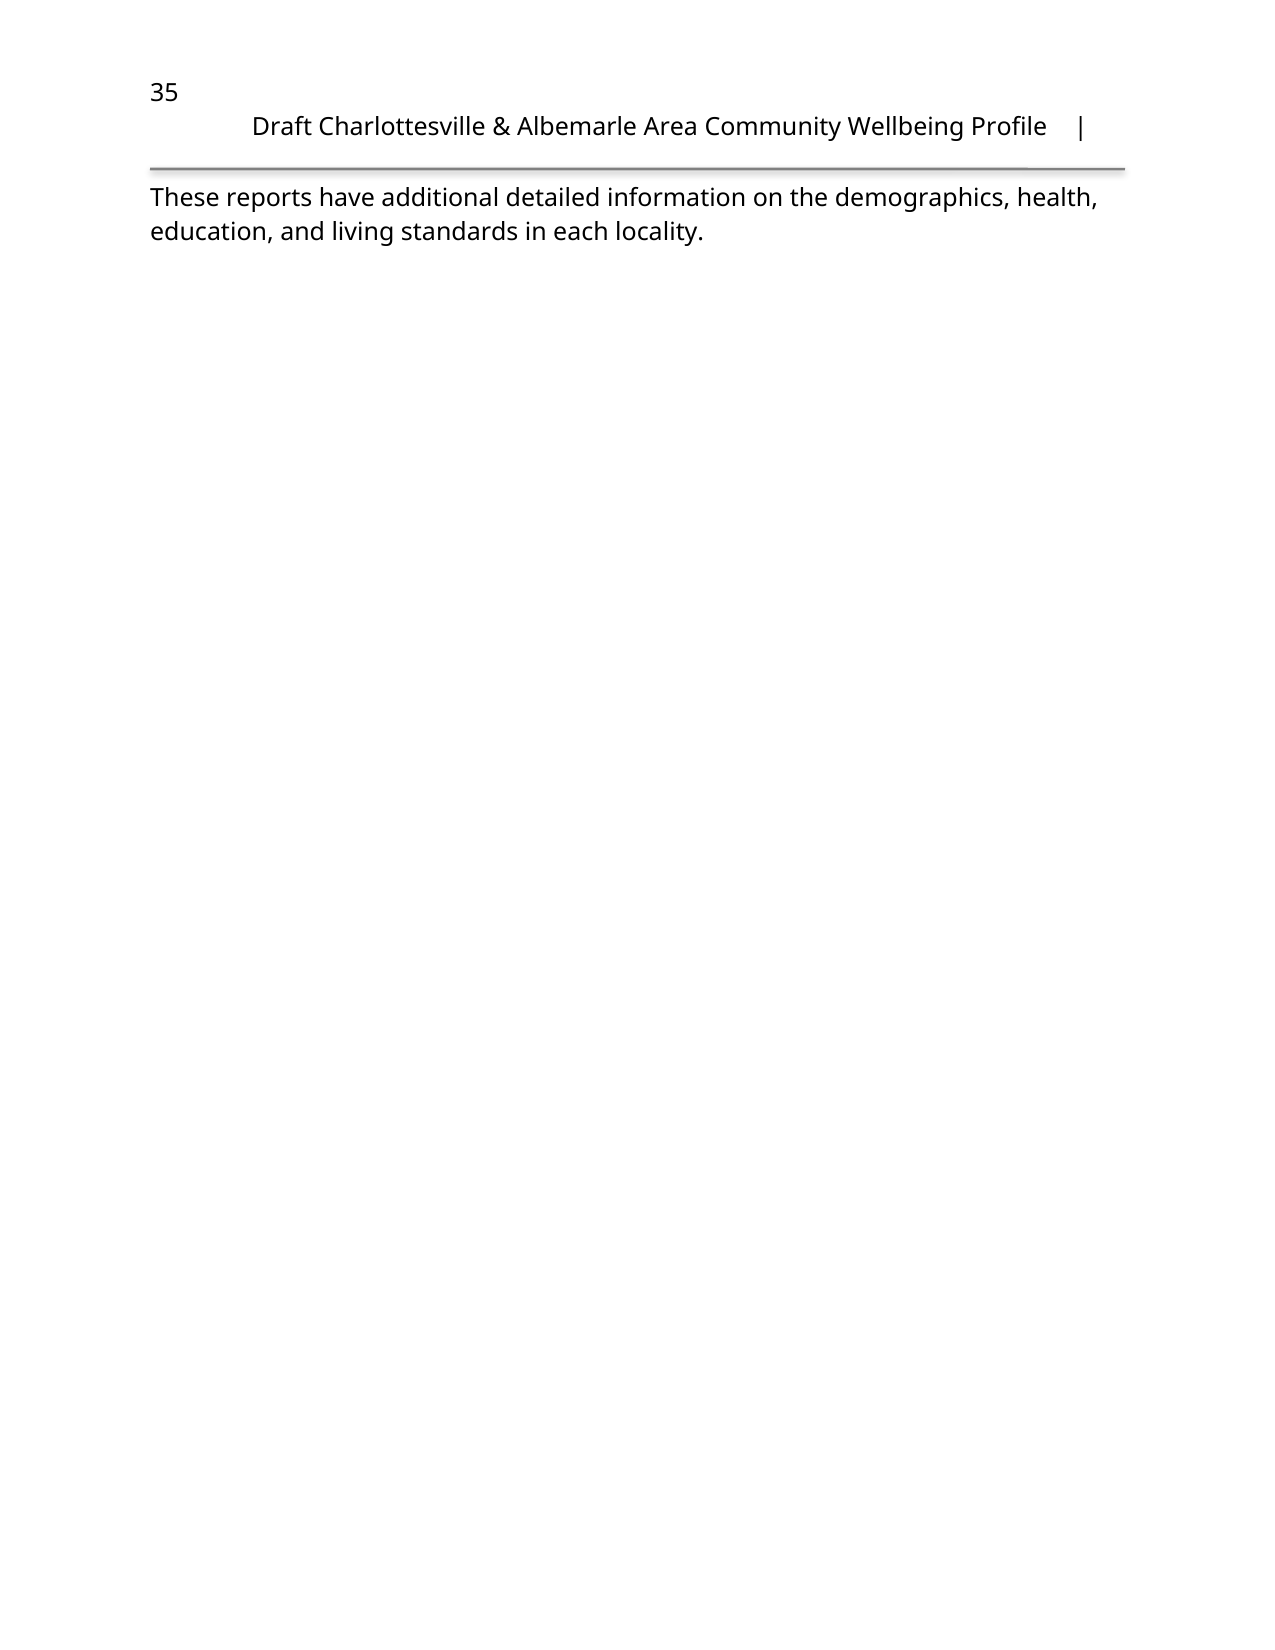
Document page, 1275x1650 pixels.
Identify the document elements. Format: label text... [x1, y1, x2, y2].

text These reports have additional detailed information on the demographics, health, education, and living standards in each locality. [150, 180, 1125, 248]
